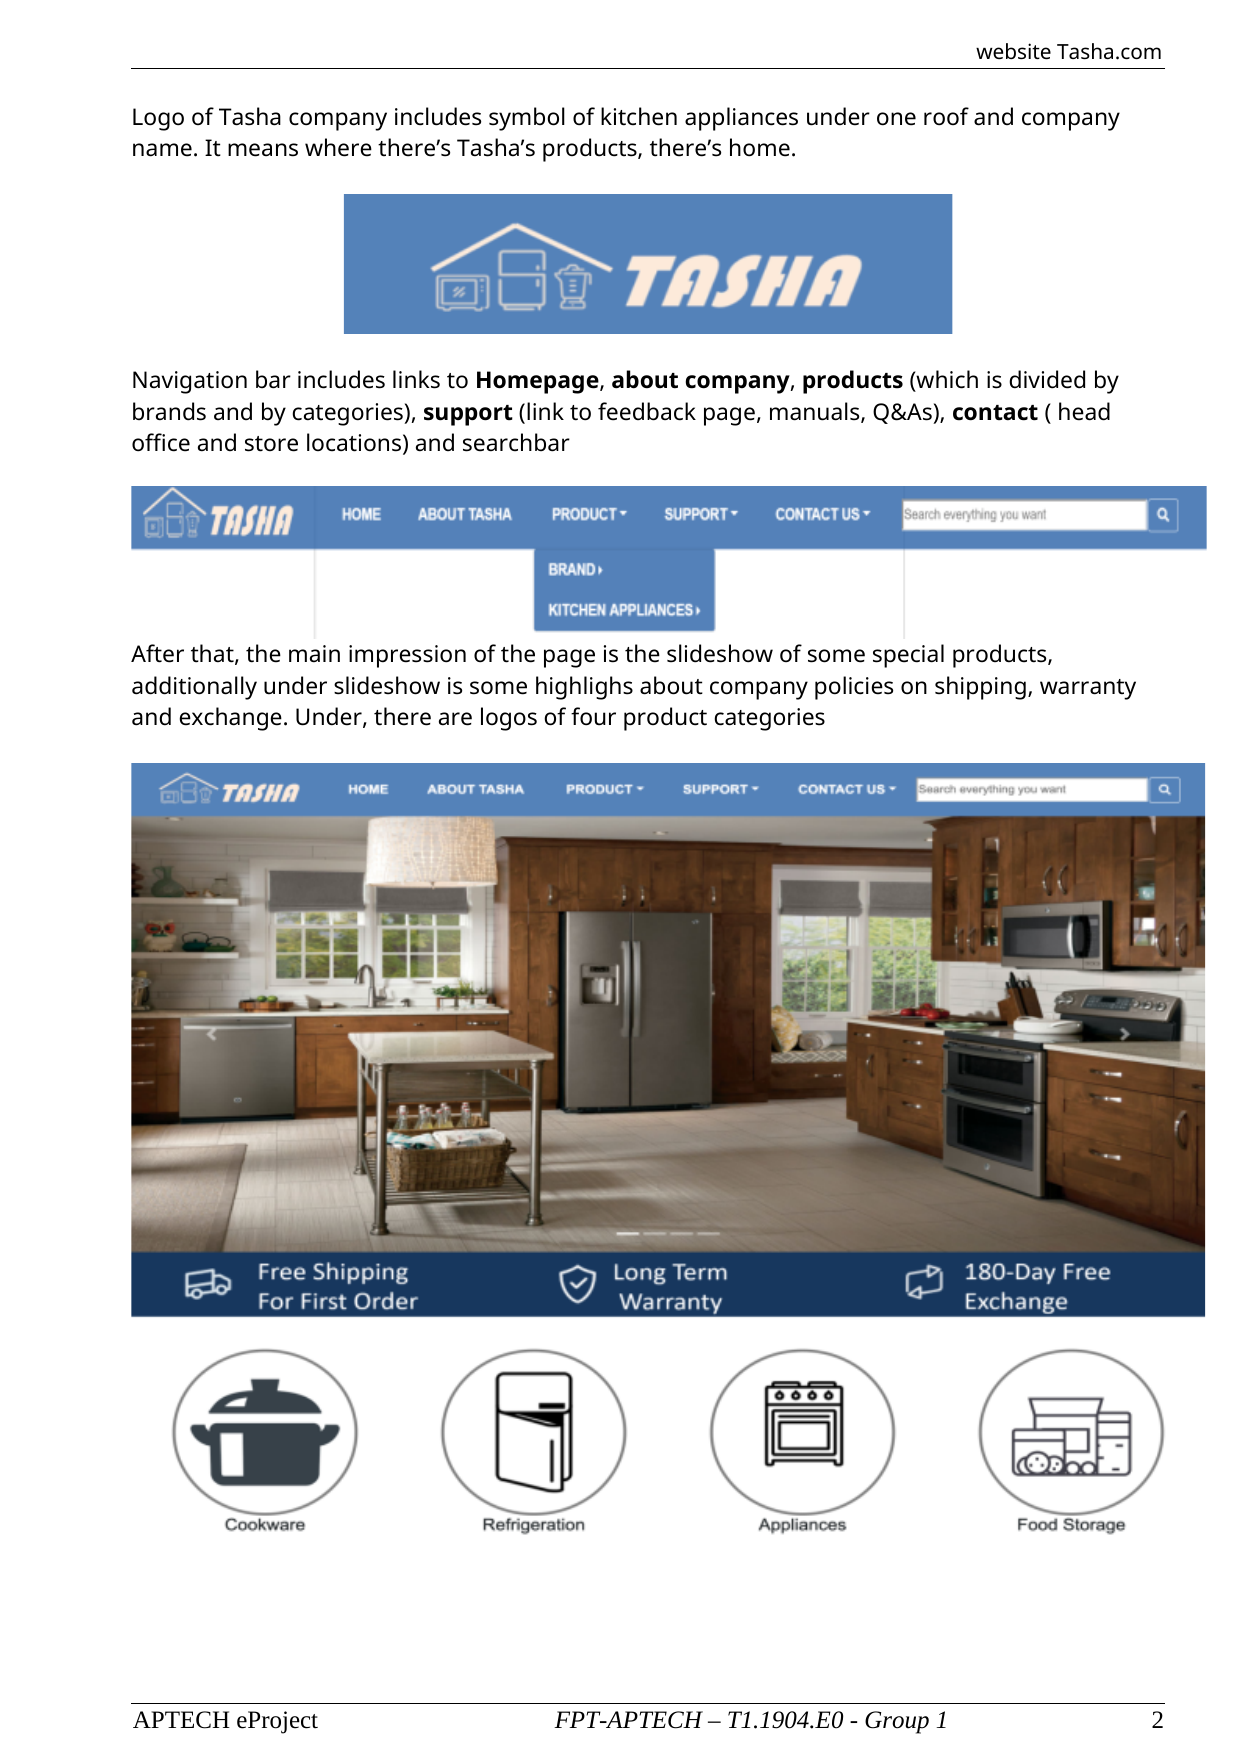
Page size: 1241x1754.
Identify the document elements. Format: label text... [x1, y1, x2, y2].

text Logo of Tasha company includes symbol of kitchen appliances under one roof and company name. It means where there’s Tasha’s products, there’s home. [131, 101, 1165, 163]
picture [131, 763, 1206, 1541]
text Navigation bar includes links to Homepage, about company, products (which is divided by brands and by categories), support (link to feedback page, manuals, Q&As), contact ( head office and store locations) and searchbar [131, 364, 1165, 458]
picture [343, 194, 953, 334]
text After that, the main impression of the page is the slideshow of some special products, additionally under slideshow is some highlighs about company policies on shipping, warranty and exchange. Under, there are logos of four product categories [131, 639, 1165, 732]
picture [131, 486, 1207, 639]
